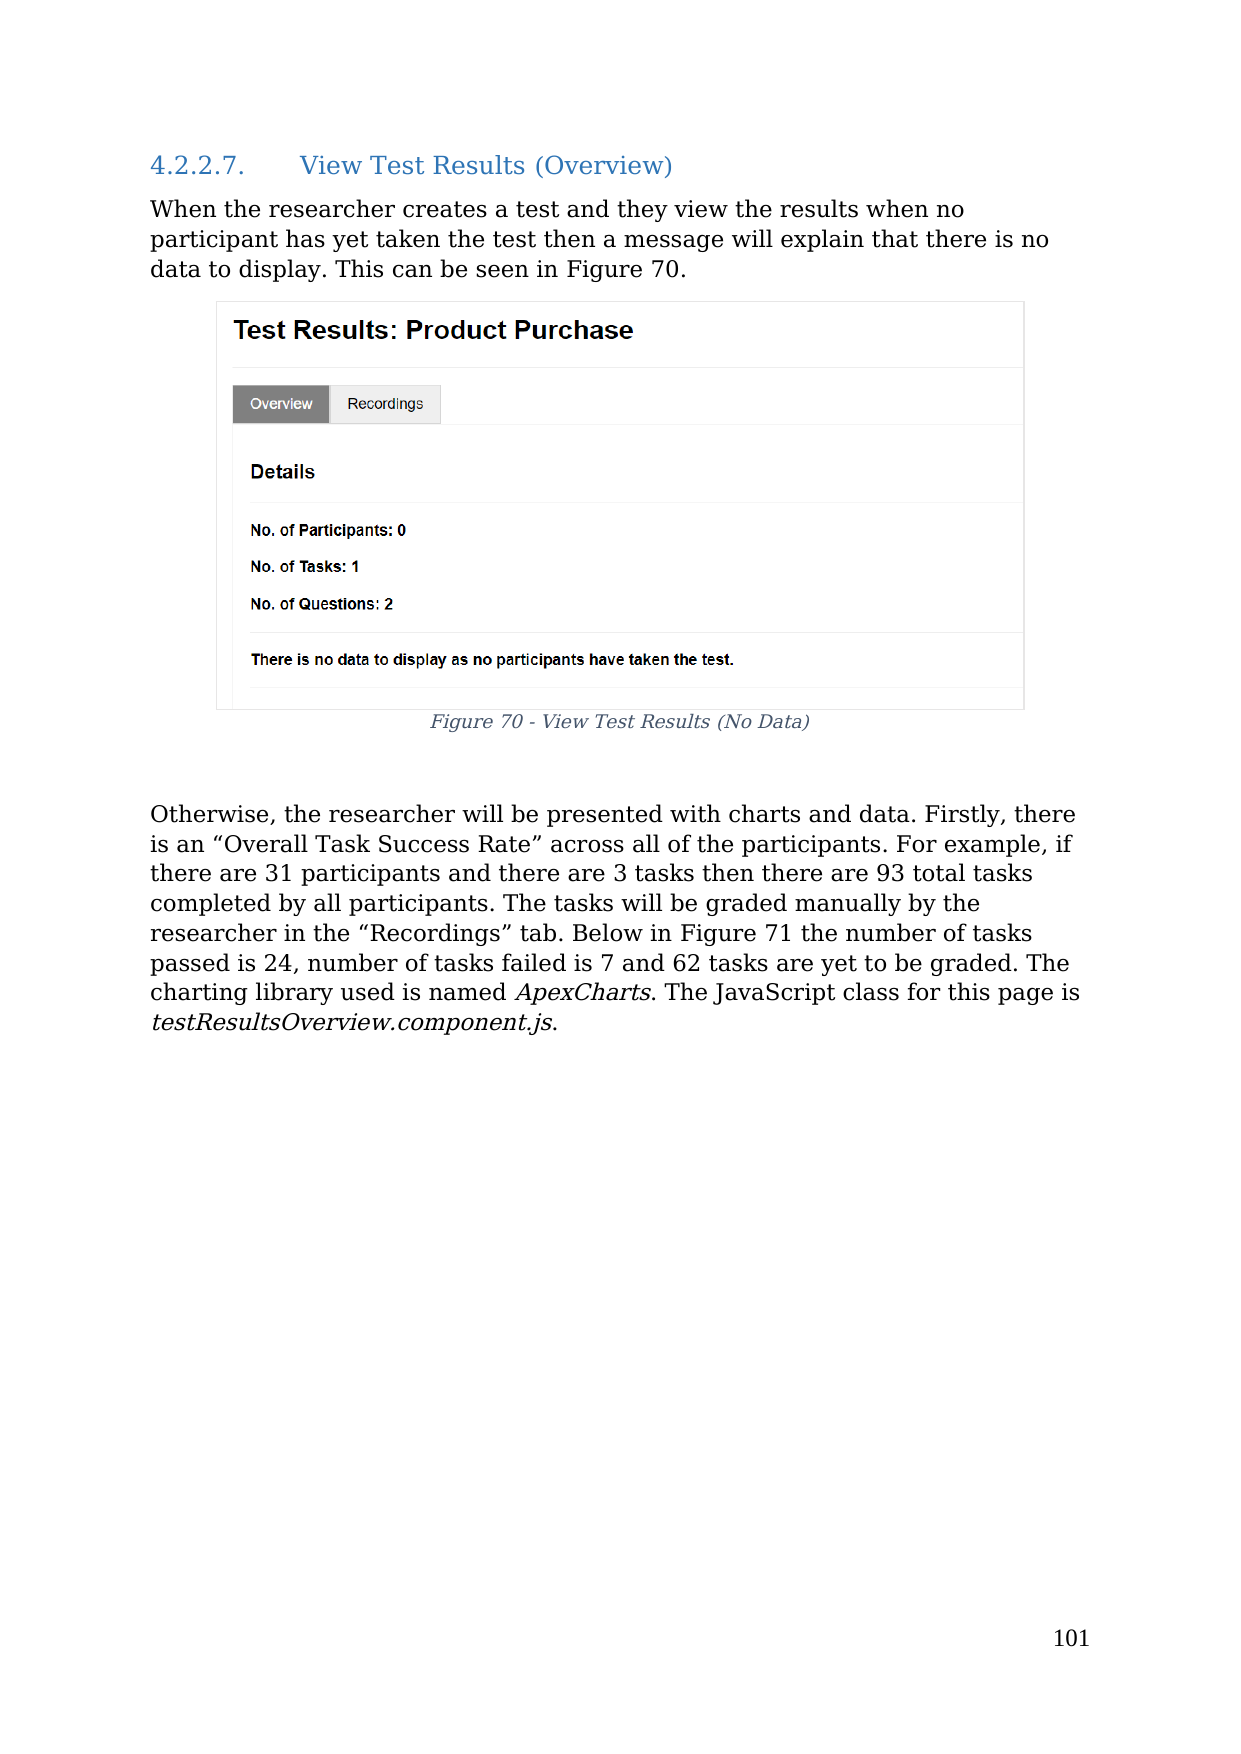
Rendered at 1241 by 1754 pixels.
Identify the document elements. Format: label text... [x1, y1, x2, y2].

text Otherwise, the researcher will be presented with charts and data. Firstly, there is an “Overall Task Success Rate” across all of the participants. For example, if there are 31 participants and there are 3 tasks then there are 93 total tasks completed by all participants. The tasks will be graded manually by the researcher in the “Recordings” tab. Below in Figure 71 the number of tasks passed is 24, number of tasks failed is 7 and 62 tasks are yet to be graded. The charting library used is named ApexCharts. The JavaScript class for this page is testResultsOverview.component.js. [150, 800, 1090, 1035]
subtitle View Test Results (Overview) [150, 150, 1090, 180]
text When the researcher creates a test and they view the results when no participant has yet taken the test then a message will explain that there is no data to display. This can be seen in Figure 70. [150, 195, 1090, 282]
picture [217, 302, 1023, 709]
text Figure 70 - View Test Results (No Data) [150, 710, 1090, 733]
